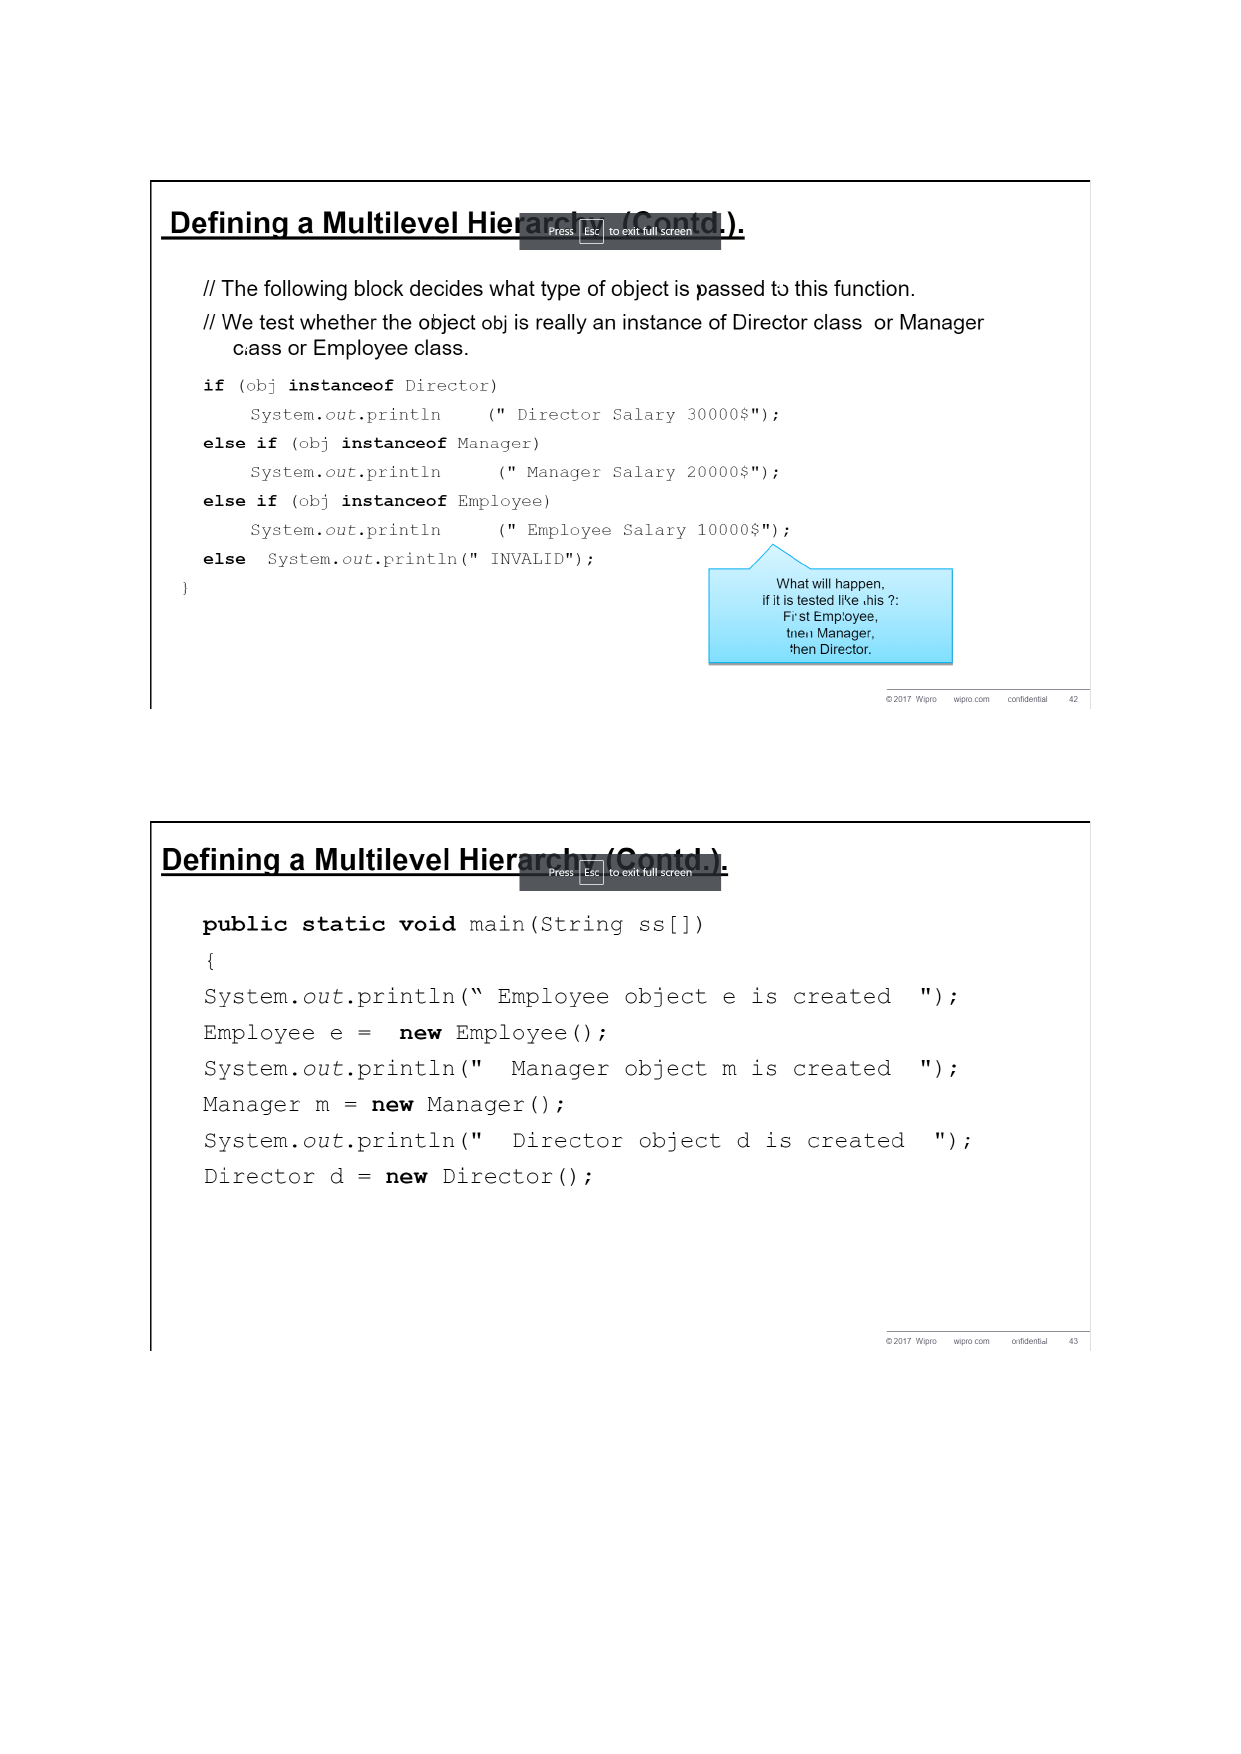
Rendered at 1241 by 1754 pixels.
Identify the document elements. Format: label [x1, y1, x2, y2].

picture [150, 821, 1091, 1351]
picture [150, 180, 1091, 709]
